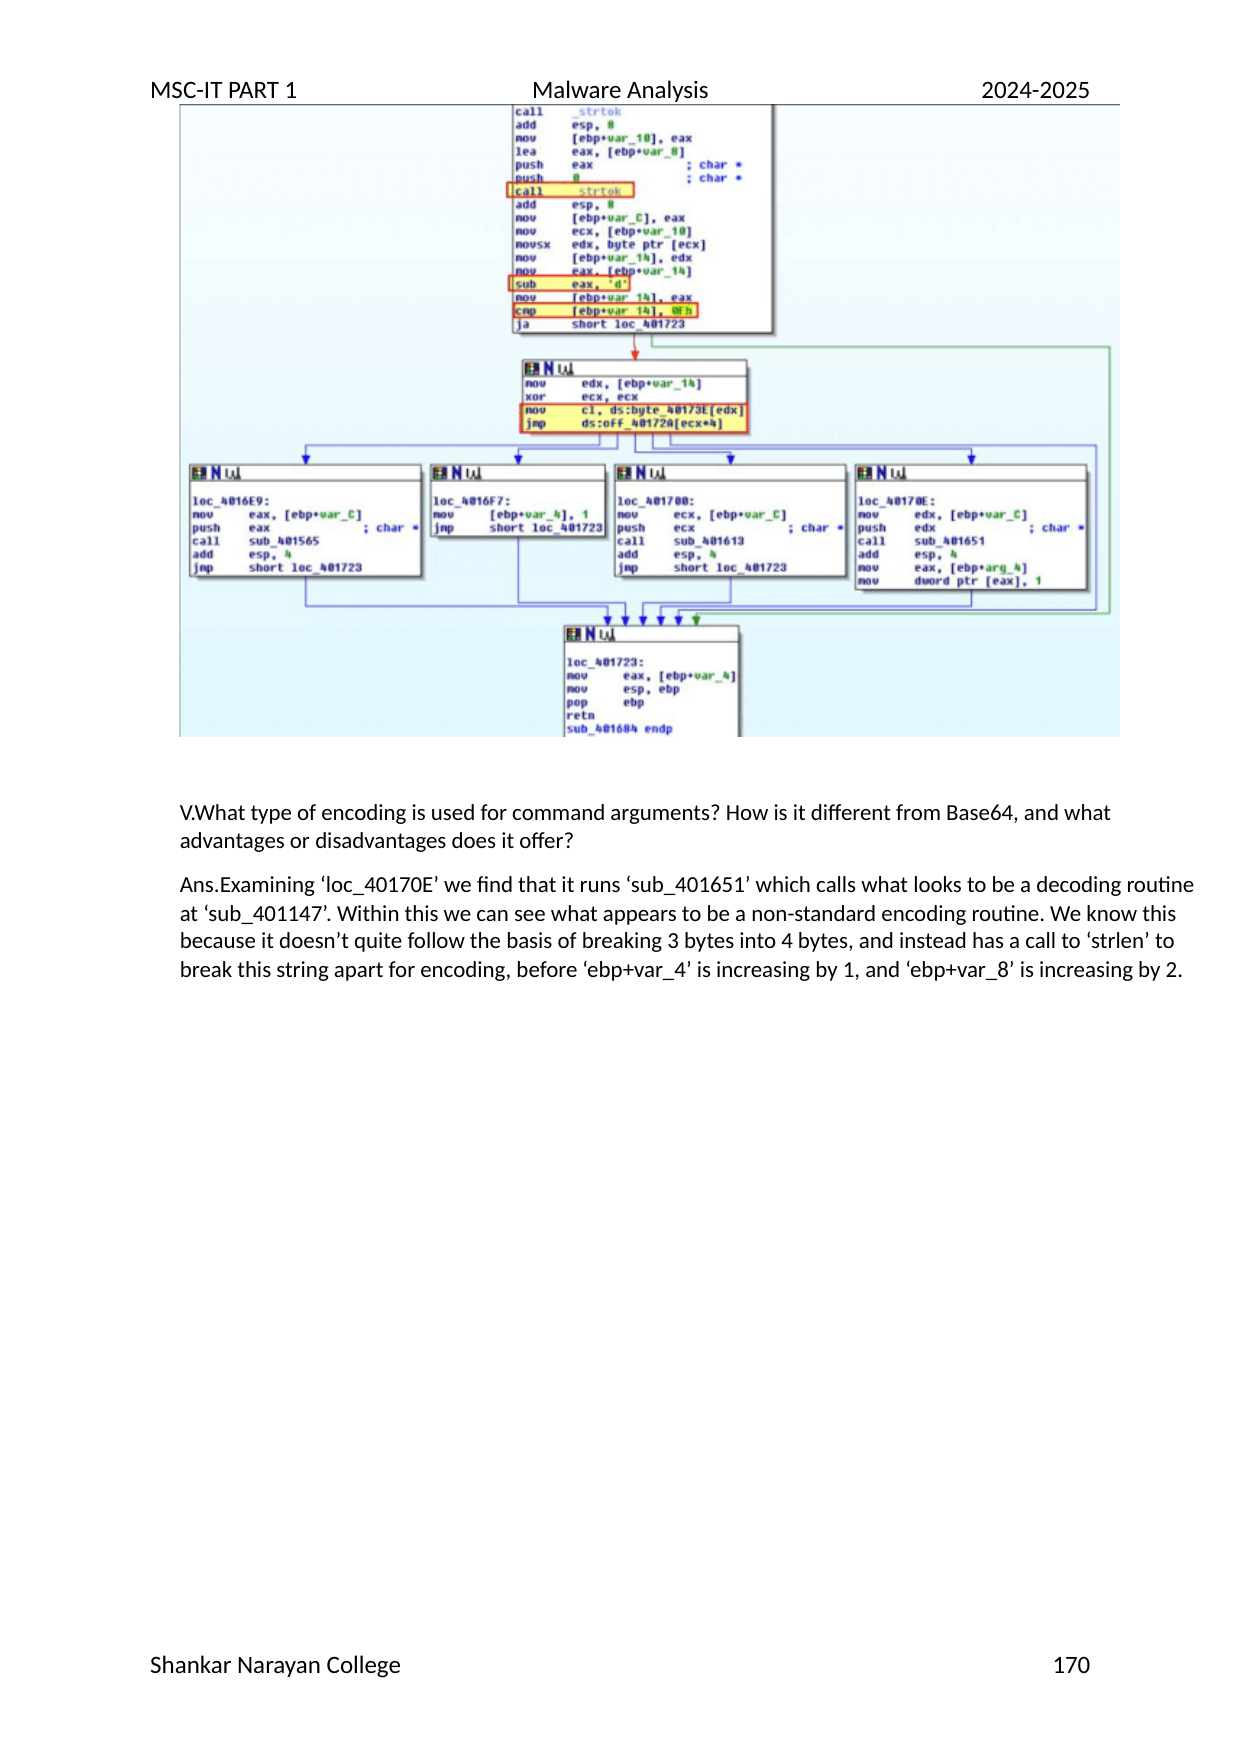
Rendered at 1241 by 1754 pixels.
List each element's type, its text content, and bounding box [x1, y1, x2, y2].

picture [179, 104, 1120, 737]
text Ans.Examining ‘loc_40170E’ we find that it runs ‘sub_401651’ which calls what looks to be a decoding routine at ‘sub_401147’. Within this we can see what appears to be a non-standard encoding routine. We know this because it doesn’t quite follow the basis of breaking 3 bytes into 4 bytes, and instead has a call to ‘strlen’ to break this string apart for encoding, before ‘ebp+var_4’ is increasing by 1, and ‘ebp+var_8’ is increasing by 2. [179, 871, 1198, 983]
text V.What type of encoding is used for command arguments? How is it different from Base64, and what advantages or disadvantages does it offer? [179, 798, 1198, 854]
